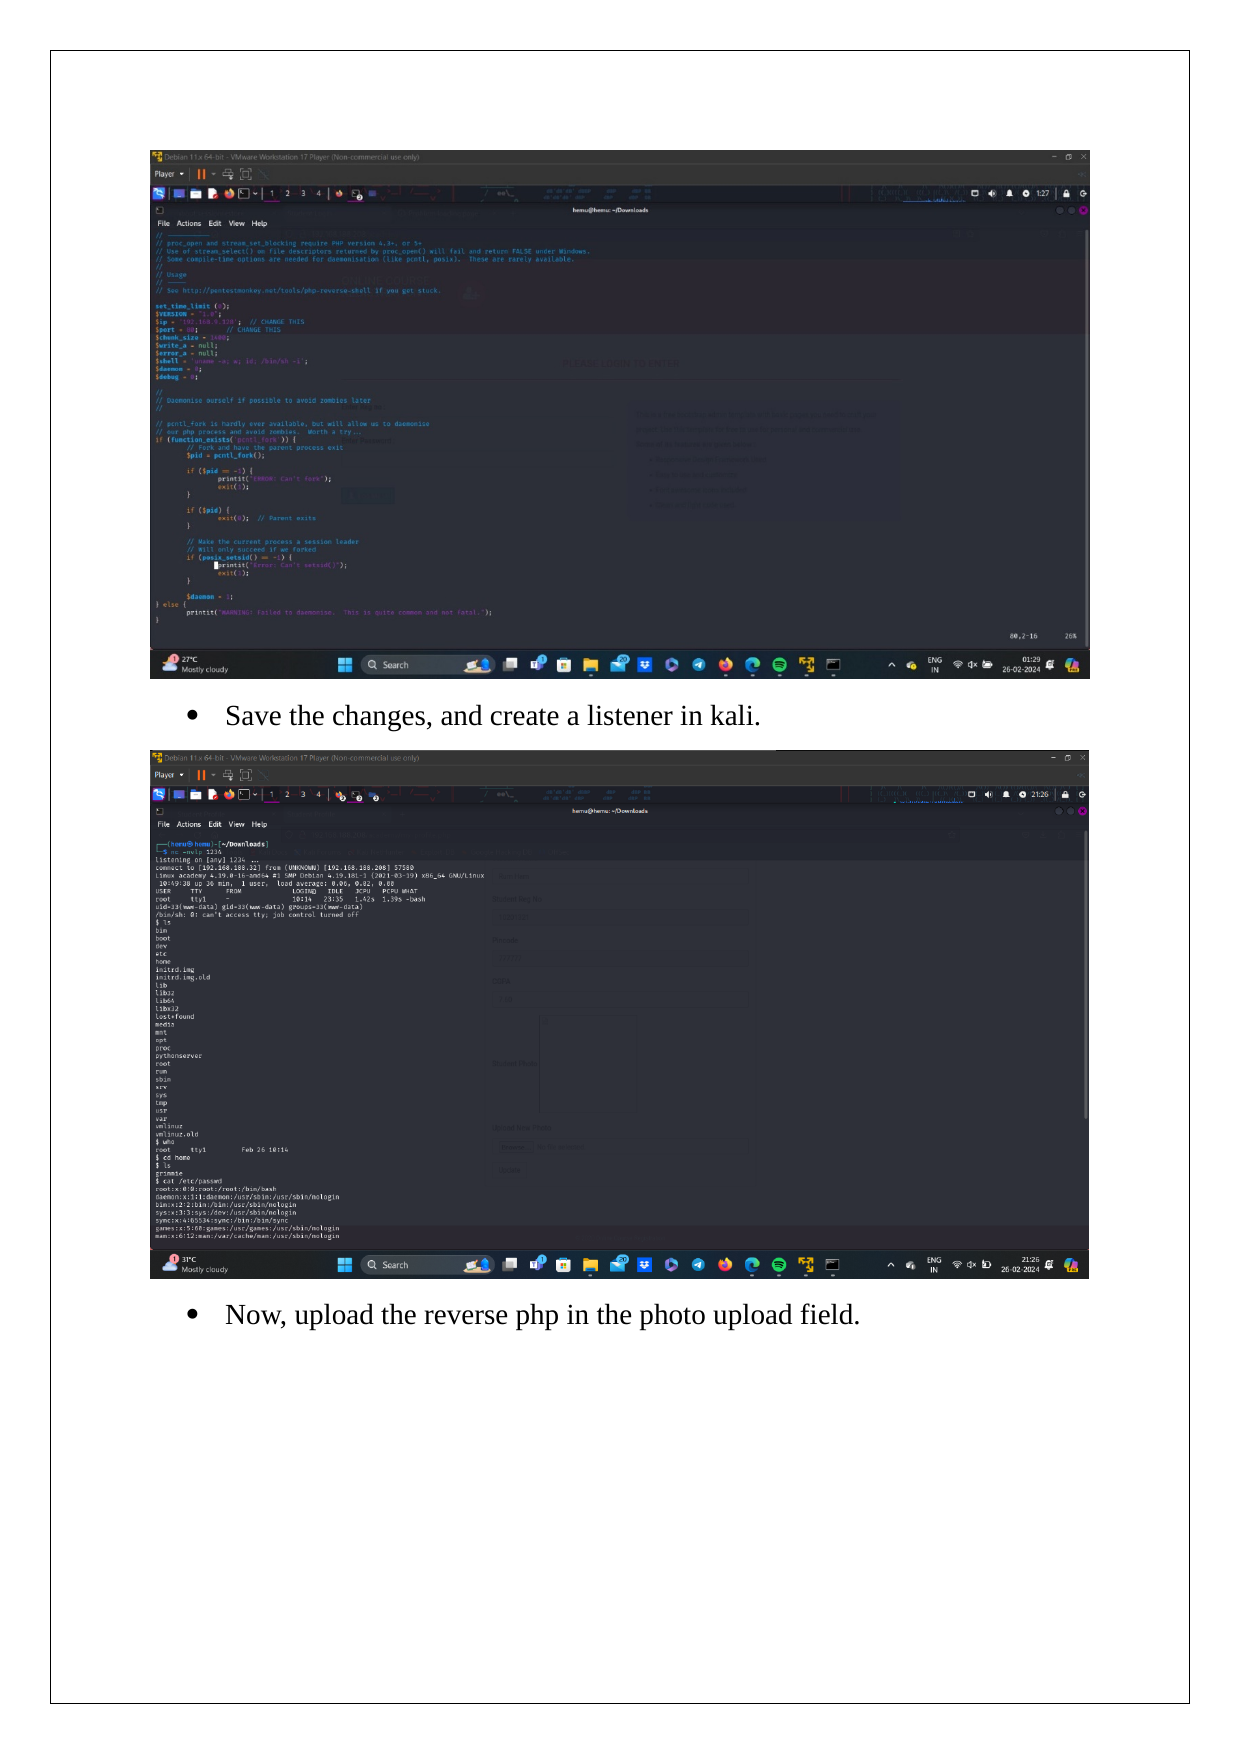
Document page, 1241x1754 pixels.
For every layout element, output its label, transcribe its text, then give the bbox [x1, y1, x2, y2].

picture [150, 750, 1089, 1279]
picture [150, 150, 1090, 679]
list Now, upload the reverse php in the photo upload field. [187, 1297, 1090, 1331]
list Save the changes, and create a listener in kali. [187, 698, 1090, 731]
